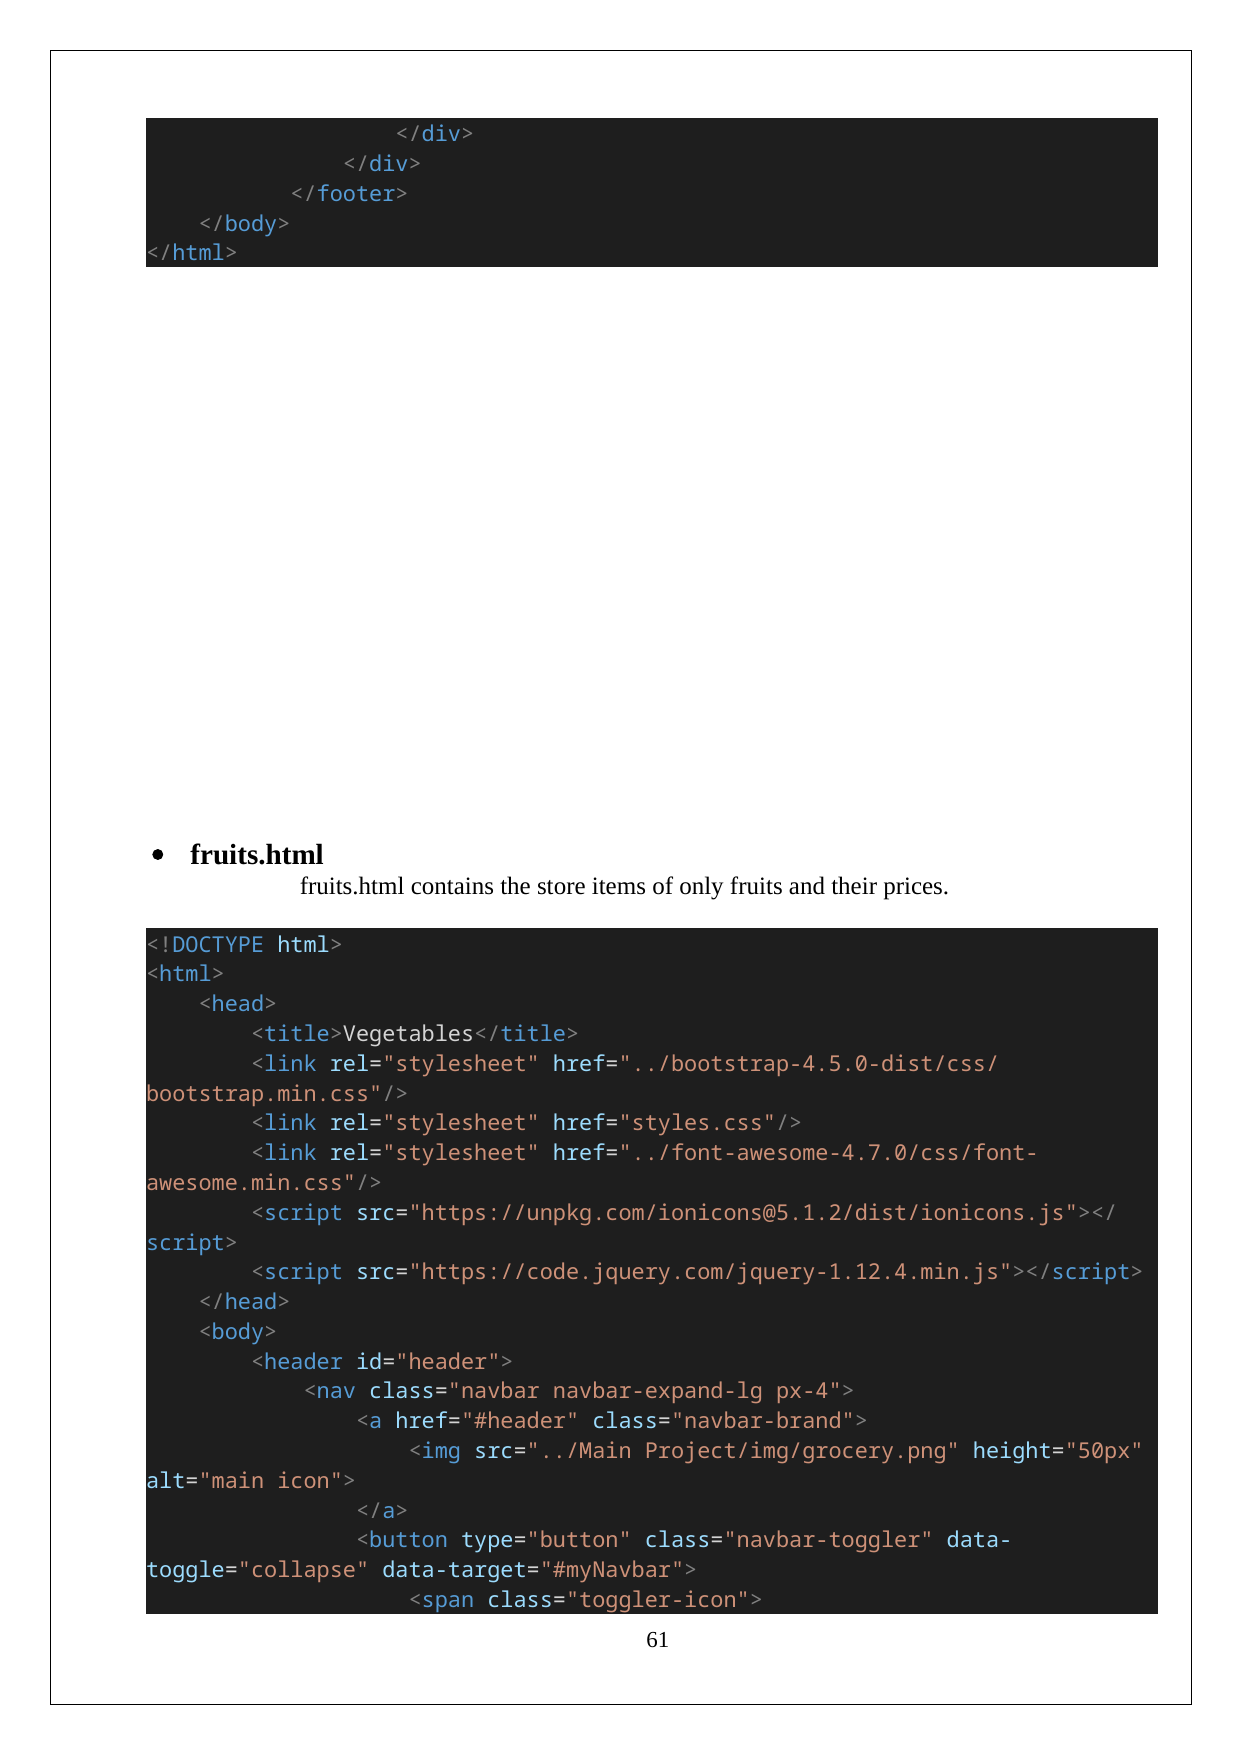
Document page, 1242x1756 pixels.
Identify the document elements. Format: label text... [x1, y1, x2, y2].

text <link rel="stylesheet" href="../font-awesome-4.7.0/css/font-awesome.min.css"/> [146, 1137, 1158, 1197]
text <img src="../Main Project/img/grocery.png" height="50px" alt="main icon"> [146, 1435, 1158, 1494]
text <span class="toggler-icon"> [146, 1584, 1158, 1614]
text <script src="https://unpkg.com/ionicons@5.1.2/dist/ionicons.js"></script> [146, 1197, 1158, 1256]
text </footer> [146, 178, 1158, 208]
text <body> [146, 1316, 1158, 1346]
text <nav class="navbar navbar-expand-lg px-4"> [146, 1375, 1158, 1405]
list fruits.html contains the store items of only fruits and their prices. [299, 871, 1158, 900]
text </head> [146, 1286, 1158, 1316]
text <script src="https://code.jquery.com/jquery-1.12.4.min.js"></script> [146, 1256, 1158, 1286]
text <link rel="stylesheet" href="styles.css"/> [146, 1107, 1158, 1137]
text <button type="button" class="navbar-toggler" data-toggle="collapse" data-target="#myNavbar"> [146, 1524, 1158, 1584]
list fruits.html [153, 837, 1158, 871]
text <link rel="stylesheet" href="../bootstrap-4.5.0-dist/css/bootstrap.min.css"/> [146, 1048, 1158, 1107]
text <html> [146, 958, 1158, 988]
text </html> [146, 237, 1158, 267]
text </a> [146, 1494, 1158, 1524]
text <title>Vegetables</title> [146, 1018, 1158, 1048]
text </div> [146, 118, 1158, 148]
text <!DOCTYPE html> [146, 928, 1158, 958]
text <a href="#header" class="navbar-brand"> [146, 1405, 1158, 1435]
text <head> [146, 988, 1158, 1018]
text <header id="header"> [146, 1346, 1158, 1375]
text </body> [146, 208, 1158, 237]
text </div> [146, 148, 1158, 178]
